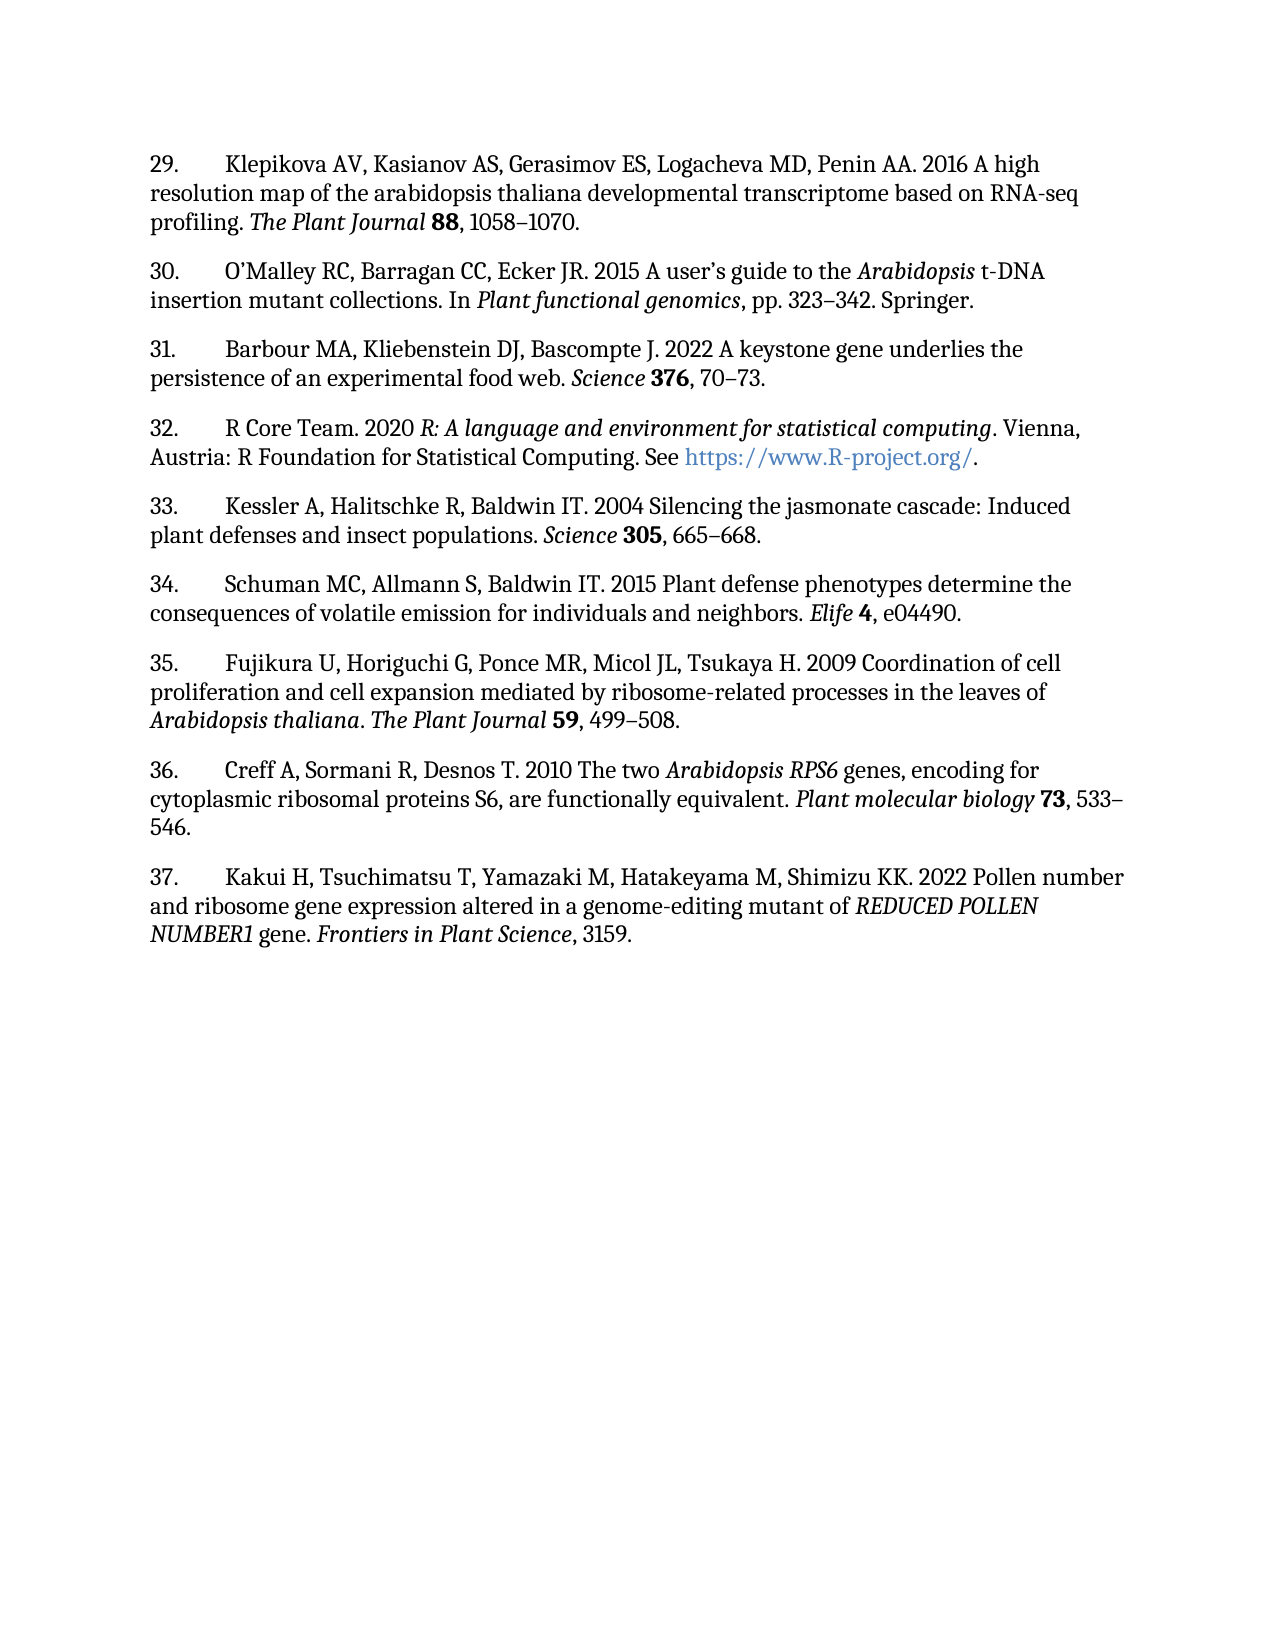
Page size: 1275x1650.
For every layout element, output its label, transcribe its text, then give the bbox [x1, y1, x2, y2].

text 35. Fujikura U, Horiguchi G, Ponce MR, Micol JL, Tsukaya H. 2009 Coordination of cell proliferation and cell expansion mediated by ribosome-related processes in the leaves of Arabidopsis thaliana. The Plant Journal 59, 499–508. [150, 649, 1125, 735]
text 33. Kessler A, Halitschke R, Baldwin IT. 2004 Silencing the jasmonate cascade: Induced plant defenses and insect populations. Science 305, 665–668. [150, 492, 1125, 549]
text 31. Barbour MA, Kliebenstein DJ, Bascompte J. 2022 A keystone gene underlies the persistence of an experimental food web. Science 376, 70–73. [150, 335, 1125, 393]
text 32. R Core Team. 2020 R: A language and environment for statistical computing. Vienna, Austria: R Foundation for Statistical Computing. See https://www.R-project.org/. [150, 414, 1125, 471]
text 29. Klepikova AV, Kasianov AS, Gerasimov ES, Logacheva MD, Penin AA. 2016 A high resolution map of the arabidopsis thaliana developmental transcriptome based on RNA-seq profiling. The Plant Journal 88, 1058–1070. [150, 150, 1125, 236]
text 34. Schuman MC, Allmann S, Baldwin IT. 2015 Plant defense phenotypes determine the consequences of volatile emission for individuals and neighbors. Elife 4, e04490. [150, 570, 1125, 628]
text 36. Creff A, Sormani R, Desnos T. 2010 The two Arabidopsis RPS6 genes, encoding for cytoplasmic ribosomal proteins S6, are functionally equivalent. Plant molecular biology 73, 533–546. [150, 756, 1125, 842]
text 37. Kakui H, Tsuchimatsu T, Yamazaki M, Hatakeyama M, Shimizu KK. 2022 Pollen number and ribosome gene expression altered in a genome-editing mutant of REDUCED POLLEN NUMBER1 gene. Frontiers in Plant Science, 3159. [150, 863, 1125, 949]
text 30. O’Malley RC, Barragan CC, Ecker JR. 2015 A user’s guide to the Arabidopsis t-DNA insertion mutant collections. In Plant functional genomics, pp. 323–342. Springer. [150, 257, 1125, 314]
